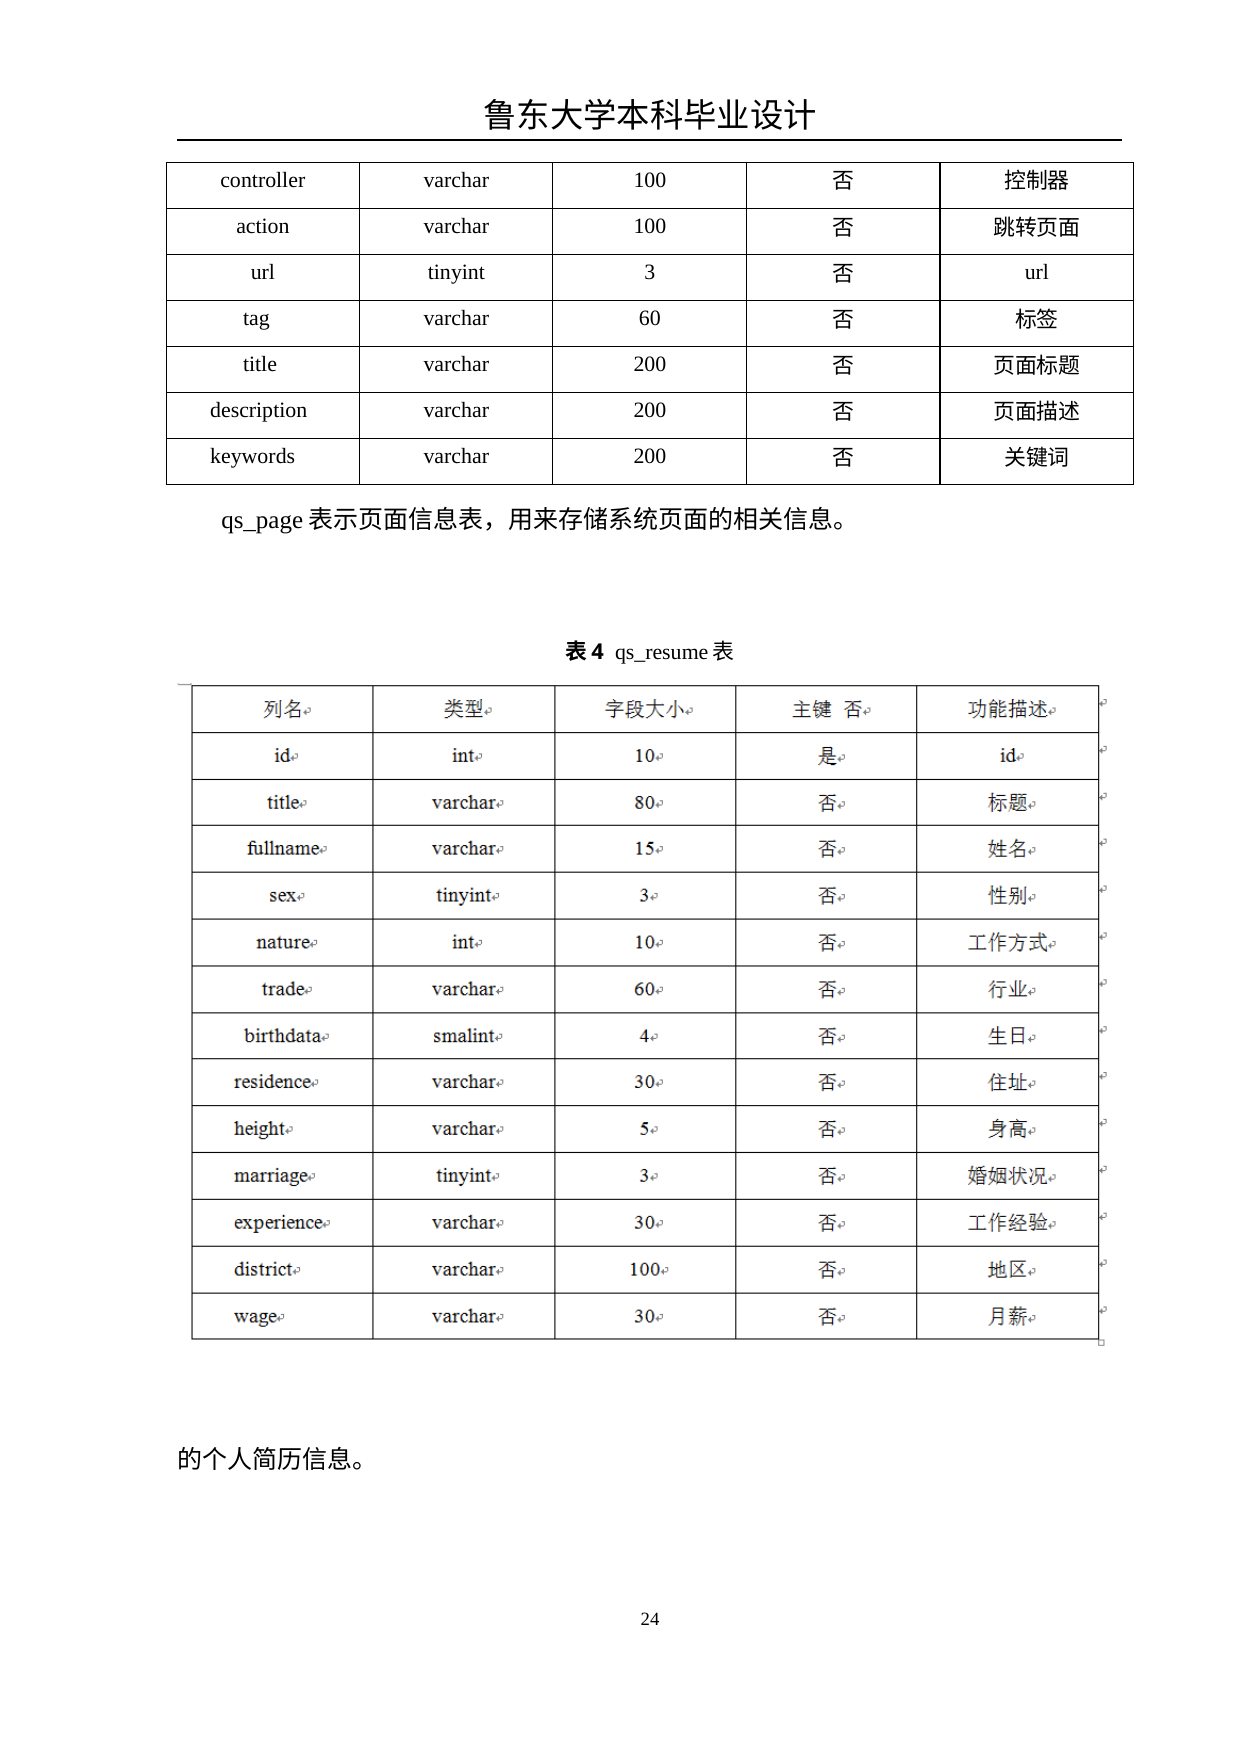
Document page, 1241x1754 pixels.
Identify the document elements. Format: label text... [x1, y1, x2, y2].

table_cell 否 [747, 347, 939, 392]
table_cell 200 [553, 439, 746, 484]
table_cell 60 [553, 301, 746, 346]
table_cell url [167, 255, 359, 300]
table_cell 标签 [941, 301, 1133, 346]
table_cell 3 [553, 255, 746, 300]
table_cell varchar [360, 439, 552, 484]
table_cell 否 [747, 393, 939, 438]
table_cell 否 [747, 301, 939, 346]
table_cell 否 [747, 163, 939, 208]
text 表4 qs_resume表 [177, 633, 1122, 666]
picture [166, 683, 1129, 1347]
text qs_page表示页面信息表，用来存储系统页面的相关信息。 [177, 485, 1122, 550]
table_cell controller [167, 163, 359, 208]
table_cell tinyint [360, 255, 552, 300]
table_cell keywords [167, 439, 359, 484]
table_cell 否 [747, 439, 939, 484]
table_cell varchar [360, 347, 552, 392]
table_cell action [167, 209, 359, 254]
table_cell varchar [360, 209, 552, 254]
table_cell 页面描述 [941, 393, 1133, 438]
table_cell 100 [553, 209, 746, 254]
table_cell 控制器 [941, 163, 1133, 208]
table_cell varchar [360, 393, 552, 438]
table_cell tag [167, 301, 359, 346]
table_cell varchar [360, 301, 552, 346]
table_cell description [167, 393, 359, 438]
table_cell title [167, 347, 359, 392]
table_cell 200 [553, 393, 746, 438]
table_cell varchar [360, 163, 552, 208]
table_cell 页面标题 [941, 347, 1133, 392]
text qs_resume 是简历信息表，用来存储个人用户在该人才招聘系统上注册会员后创建的个人简历信息。 [177, 1384, 1122, 1490]
table_cell 否 [747, 209, 939, 254]
table_cell 200 [553, 347, 746, 392]
table_cell 100 [553, 163, 746, 208]
table_cell 否 [747, 255, 939, 300]
table_cell 关键词 [941, 439, 1133, 484]
table_cell url [941, 255, 1133, 300]
table_cell 跳转页面 [941, 209, 1133, 254]
